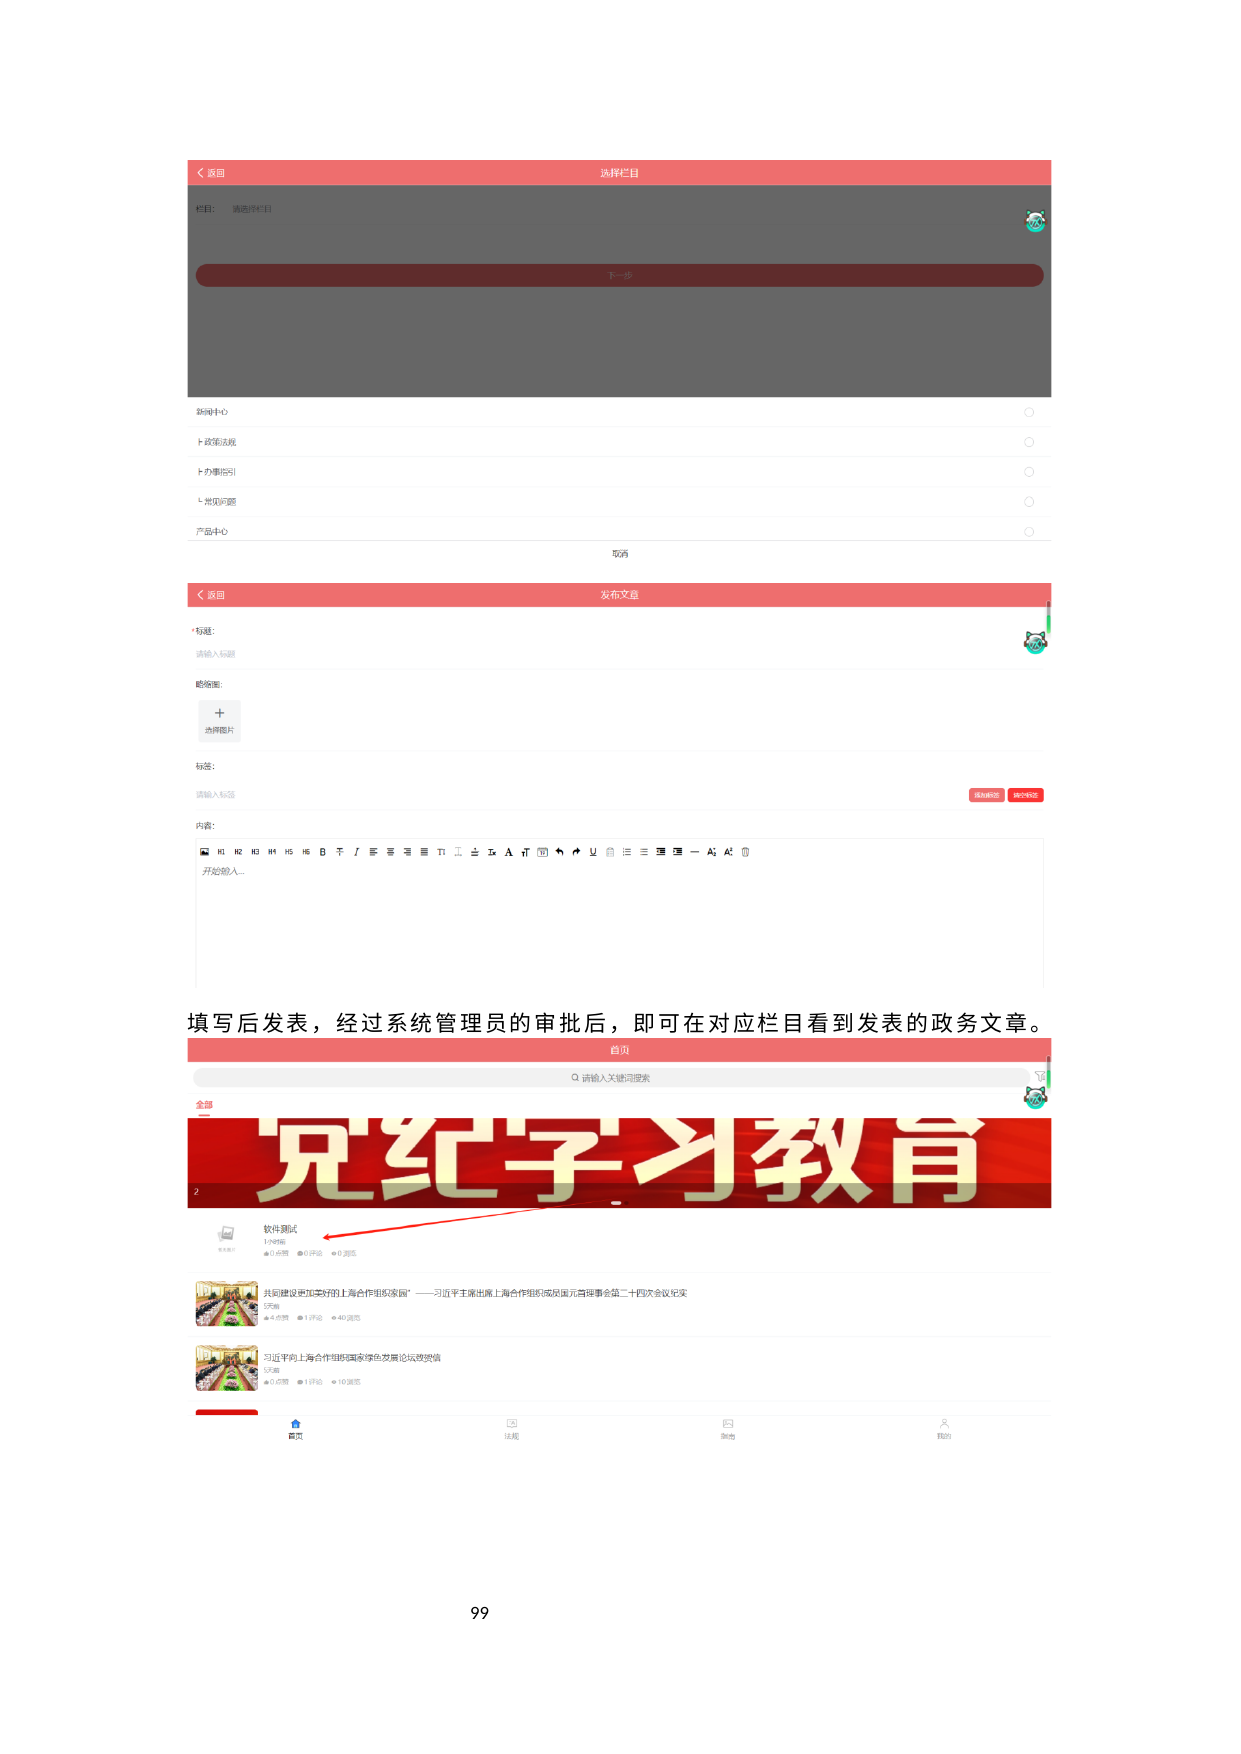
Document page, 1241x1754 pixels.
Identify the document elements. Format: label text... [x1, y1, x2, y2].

picture [187, 160, 1052, 566]
picture [187, 1038, 1052, 1443]
picture [187, 583, 1052, 988]
